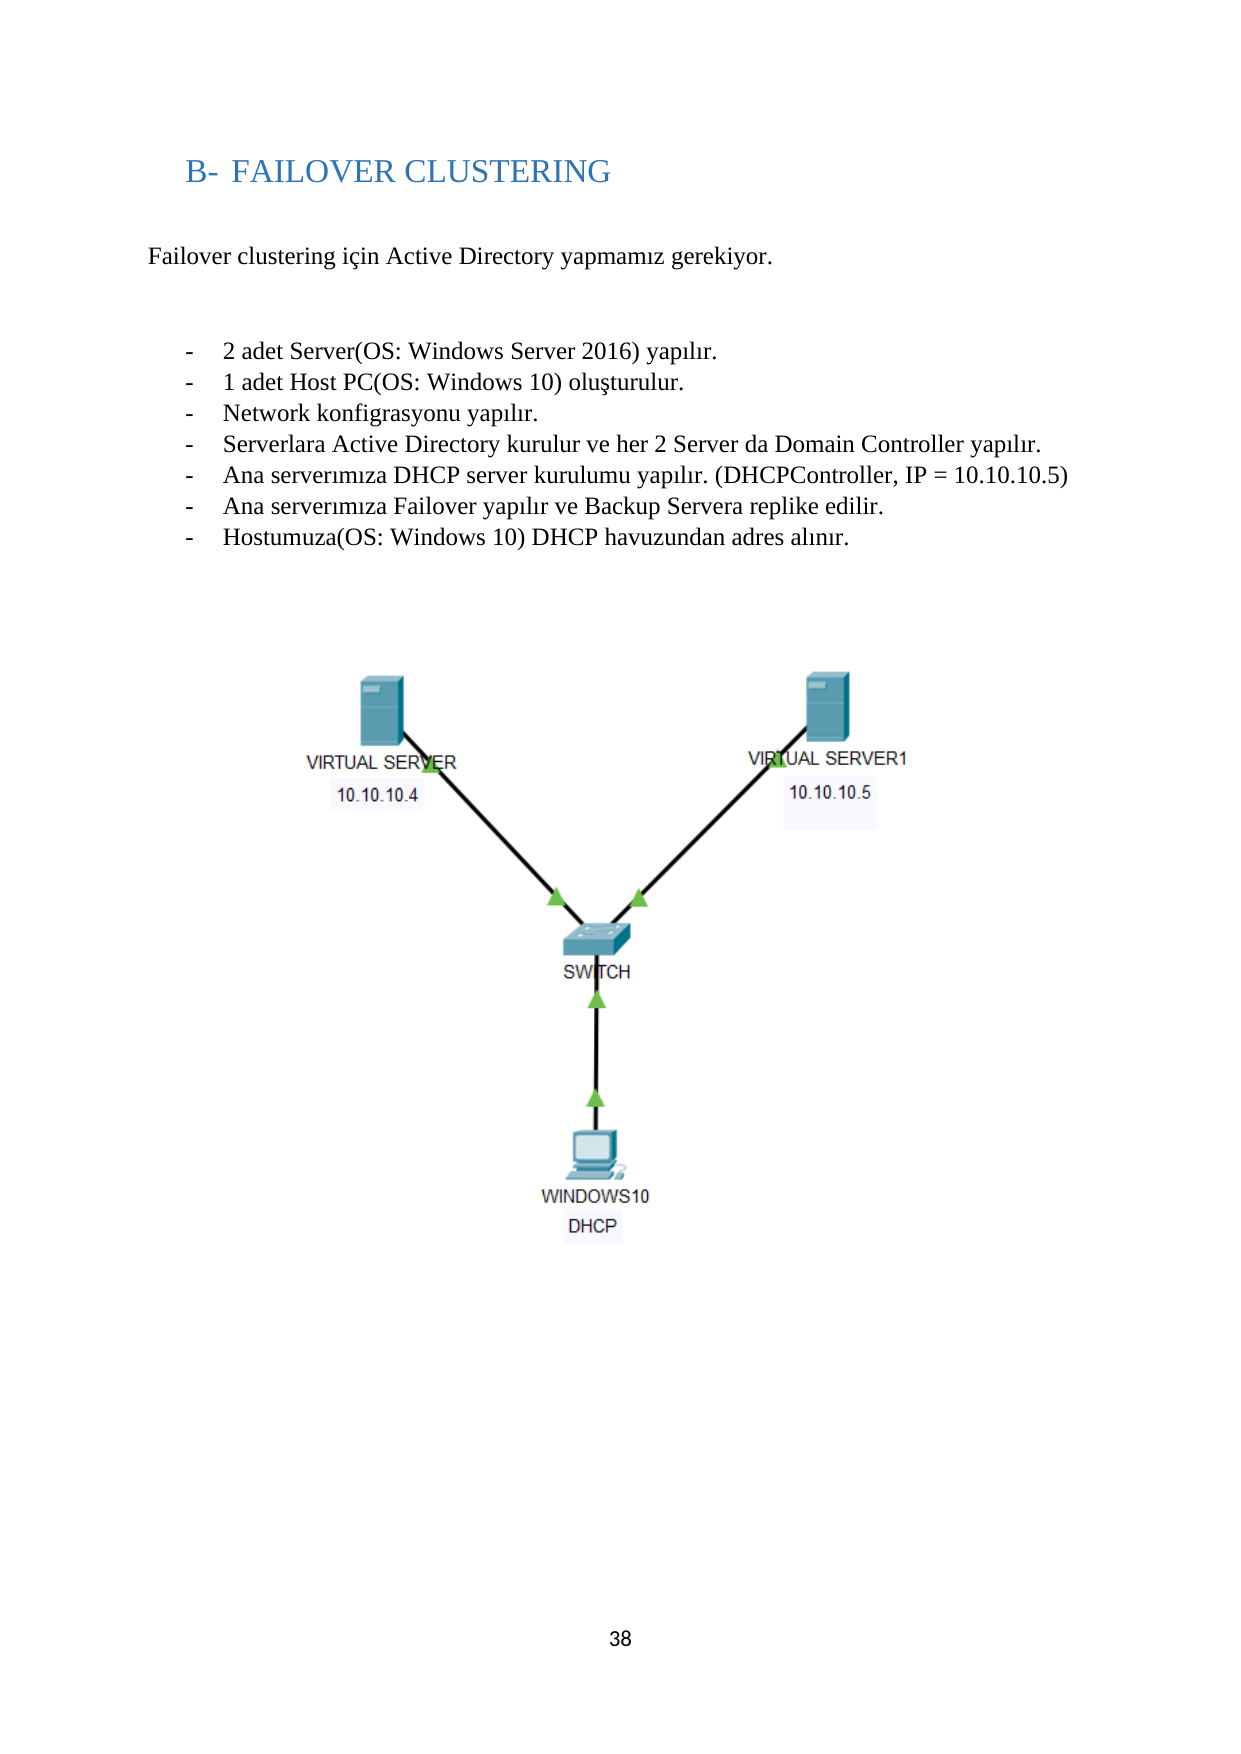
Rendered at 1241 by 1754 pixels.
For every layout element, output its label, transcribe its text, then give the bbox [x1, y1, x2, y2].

list 1 adet Host PC(OS: Windows 10) oluşturulur. [185, 367, 1093, 396]
subtitle FAILOVER CLUSTERING [185, 152, 1093, 190]
text Failover clustering için Active Directory yapmamız gerekiyor. [148, 241, 1093, 269]
picture [258, 665, 982, 1253]
list Serverlara Active Directory kurulur ve her 2 Server da Domain Controller yapılır. [185, 429, 1093, 458]
list Ana serverımıza DHCP server kurulumu yapılır. (DHCPController, IP = 10.10.10.5) [185, 460, 1093, 489]
list Ana serverımıza Failover yapılır ve Backup Servera replike edilir. [185, 491, 1093, 520]
list 2 adet Server(OS: Windows Server 2016) yapılır. [185, 336, 1093, 365]
list Hostumuza(OS: Windows 10) DHCP havuzundan adres alınır. [185, 522, 1093, 551]
list Network konfigrasyonu yapılır. [185, 398, 1093, 427]
